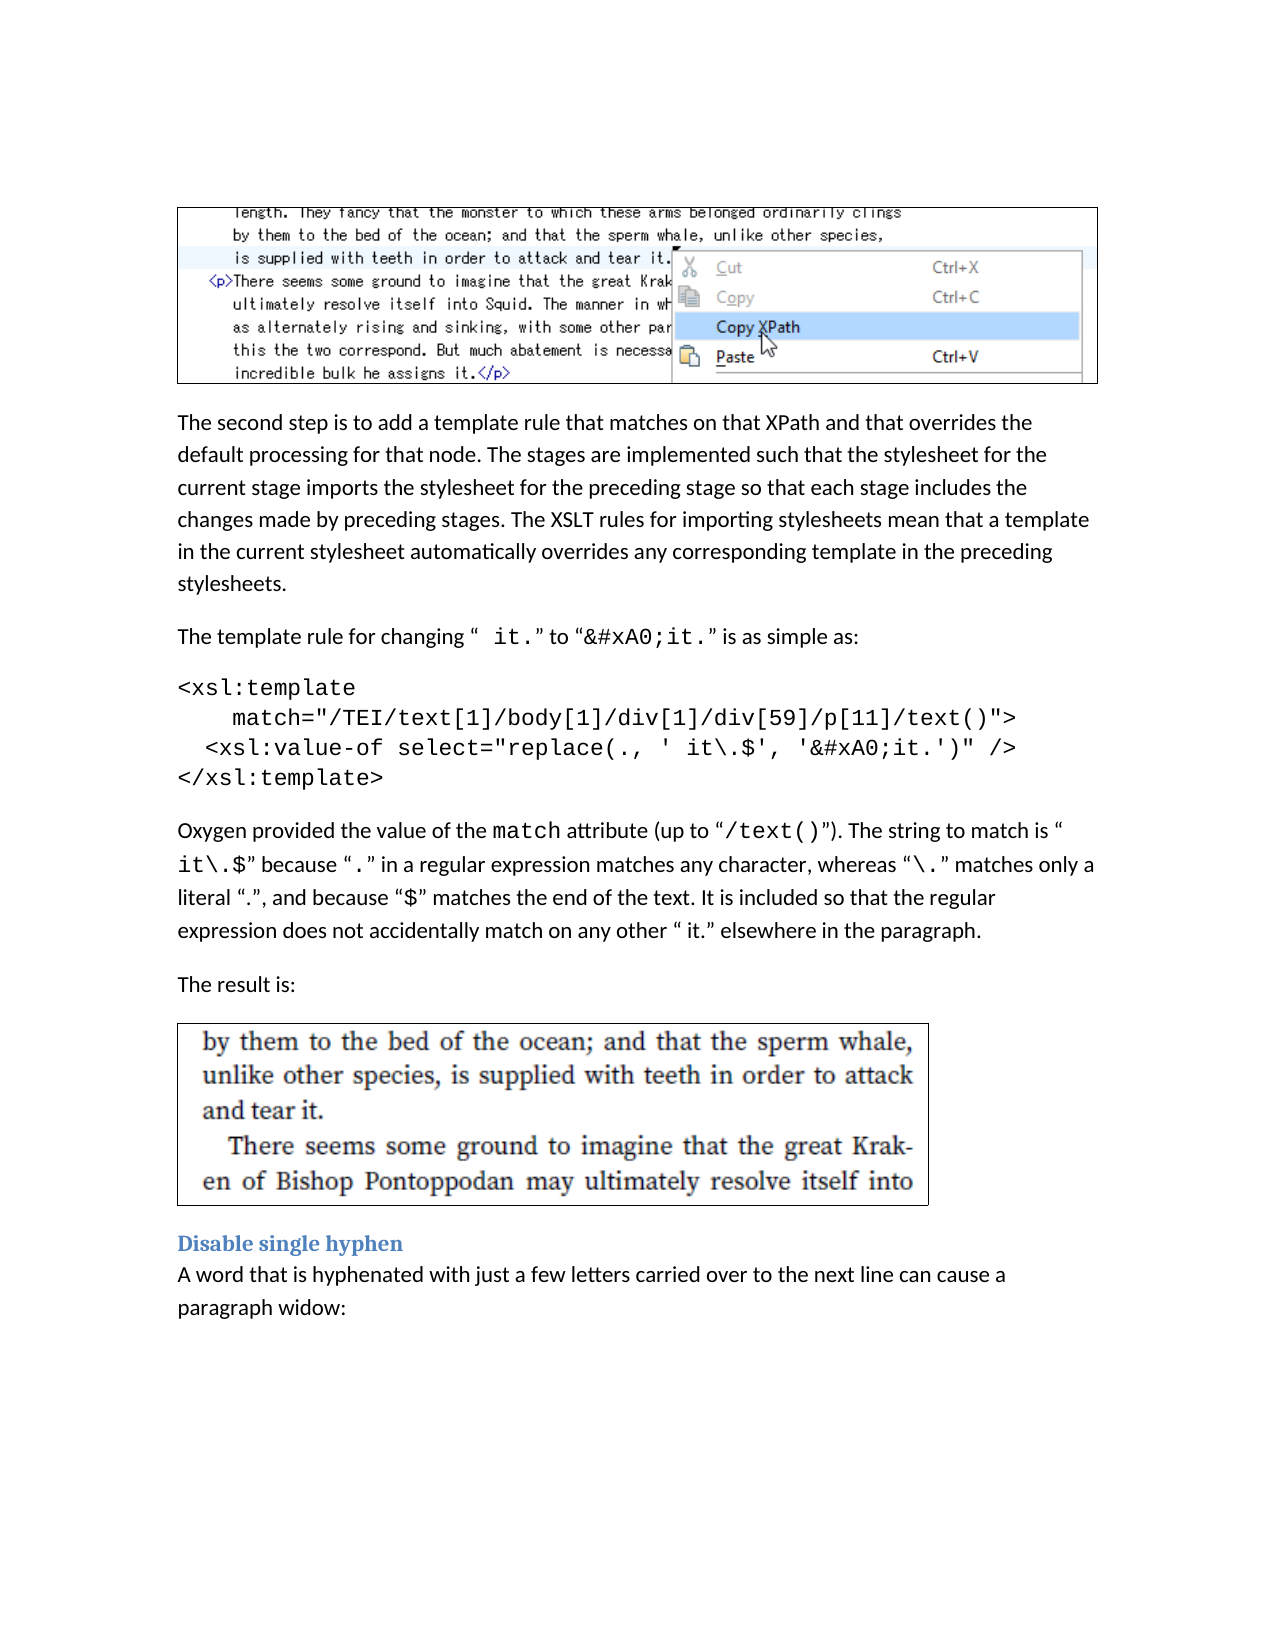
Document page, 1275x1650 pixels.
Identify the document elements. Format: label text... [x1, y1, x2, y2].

text Oxygen provided the value of the match attribute (up to “/text()”). The string to match is “ it\.$” because “.” in a regular expression matches any character, whereas “\.” matches only a literal “.”, and because “$” matches the end of the text. It is included so that the regular expression does not accidentally match on any other “ it.” elsewhere in the paragraph. [177, 817, 1098, 945]
text A word that is hyphenated with just a few letters carried over to the next line can cause a paragraph widow: [177, 1261, 1098, 1321]
subtitle Disable single hyphen [177, 1230, 1098, 1257]
text <xsl:template match="/TEI/text[1]/body[1]/div[1]/div[59]/p[11]/text()"> <xsl:value-of select="replace(., ' it\.$', '&#xA0;it.')" /> </xsl:template> [177, 677, 1098, 792]
text The template rule for changing “ it.” to “&#xA0;it.” is as simple as: [177, 622, 1098, 651]
text The result is: [177, 970, 1098, 998]
text The second step is to add a template rule that matches on that XPath and that overrides the default processing for that node. The stages are implemented such that the stylesheet for the current stage imports the stylesheet for the preceding stage so that each stage includes the changes made by preceding stages. The XSLT rules for importing stylesheets mean that a template in the current stylesheet automatically overrides any corresponding template in the preceding stylesheets. [177, 408, 1098, 597]
